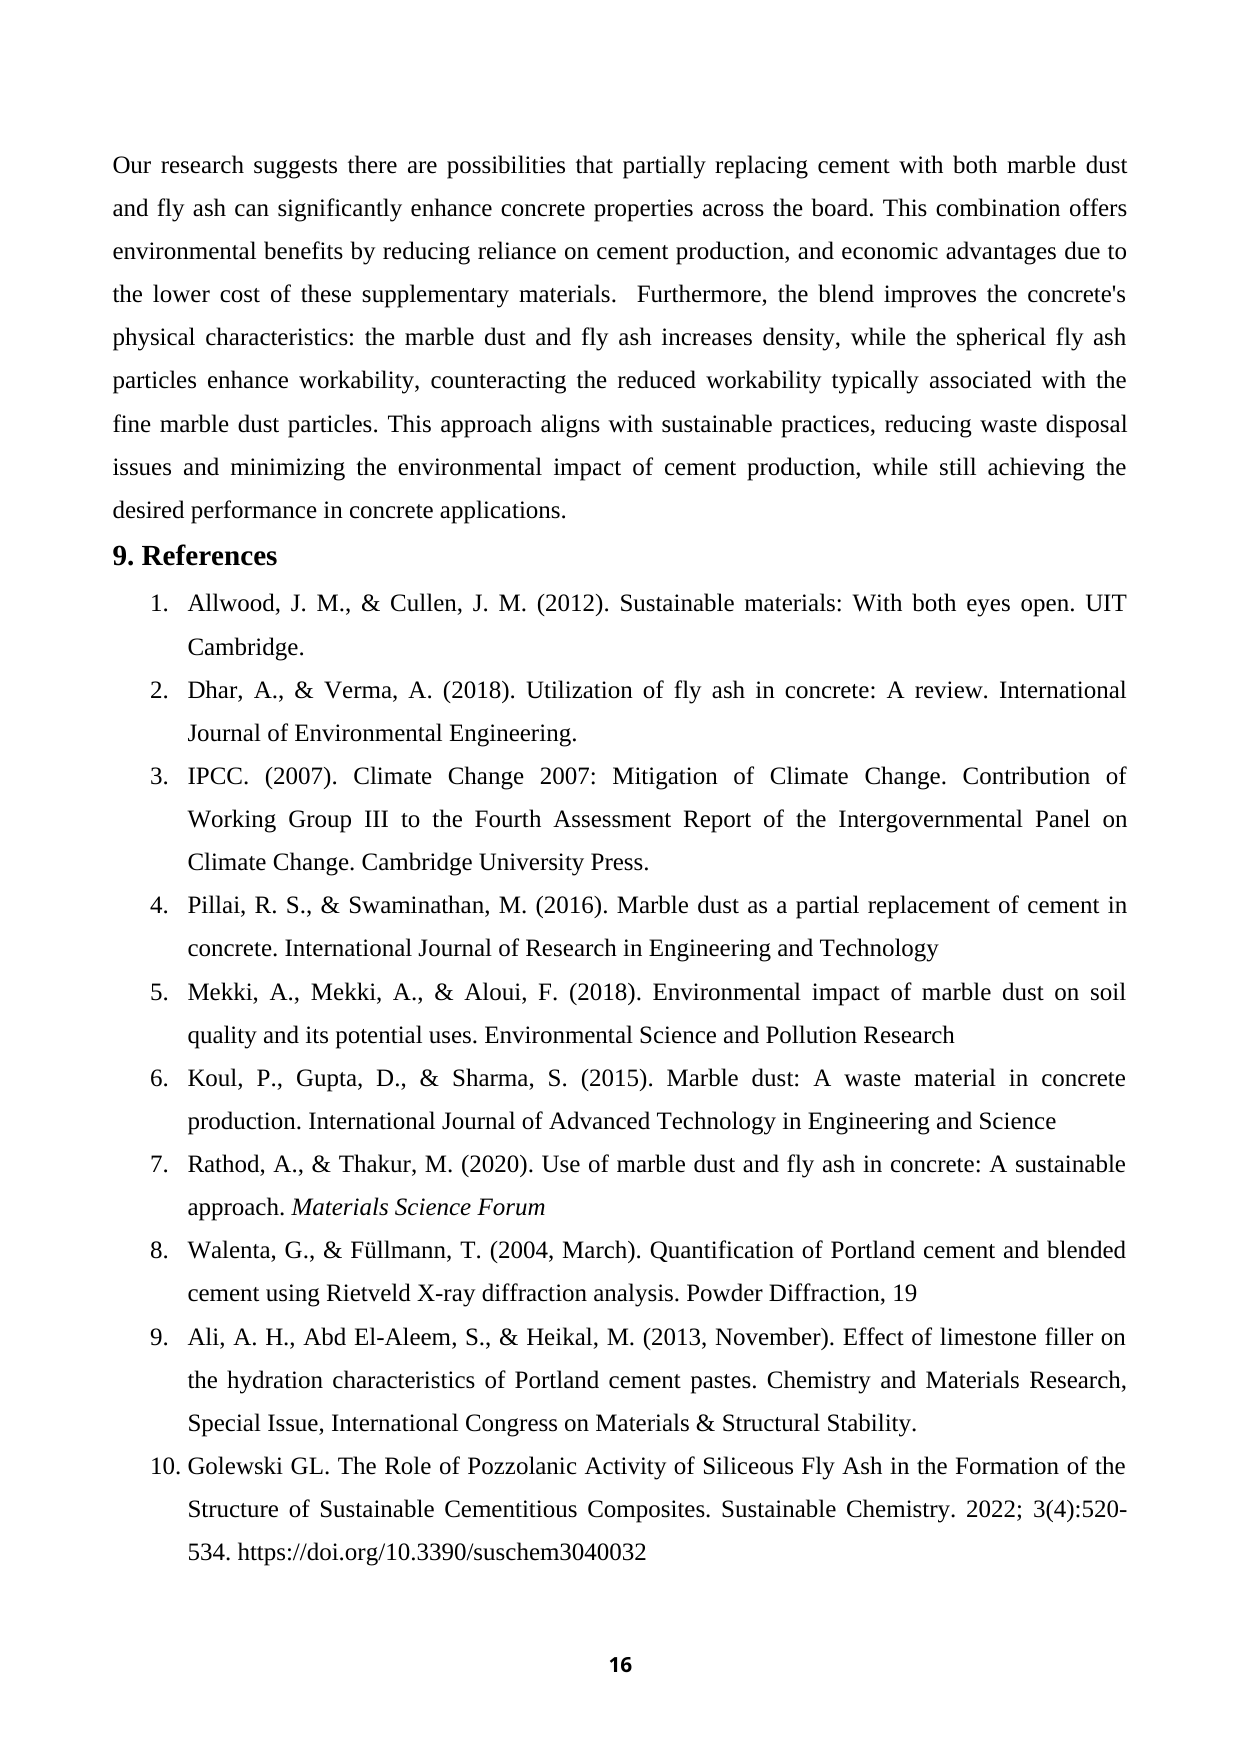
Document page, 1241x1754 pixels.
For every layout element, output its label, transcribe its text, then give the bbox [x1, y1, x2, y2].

list Mekki, A., Mekki, A., & Aloui, F. (2018). Environmental impact of marble dust on soil quality and its potential uses. Environmental Science and Pollution Research [150, 977, 1128, 1048]
text 9. References [112, 538, 1128, 572]
list Pillai, R. S., & Swaminathan, M. (2016). Marble dust as a partial replacement of cement in concrete. International Journal of Research in Engineering and Technology [150, 890, 1128, 962]
list IPCC. (2007). Climate Change 2007: Mitigation of Climate Change. Contribution of Working Group III to the Fourth Assessment Report of the Intergovernmental Panel on Climate Change. Cambridge University Press. [150, 761, 1128, 876]
list Walenta, G., & Füllmann, T. (2004, March). Quantification of Portland cement and blended cement using Rietveld X-ray diffraction analysis. Powder Diffraction, 19 [150, 1235, 1128, 1307]
list Golewski GL. The Role of Pozzolanic Activity of Siliceous Fly Ash in the Formation of the Structure of Sustainable Cementitious Composites. Sustainable Chemistry. 2022; 3(4):520-534. https://doi.org/10.3390/suschem3040032 [150, 1451, 1128, 1566]
list Allwood, J. M., & Cullen, J. M. (2012). Sustainable materials: With both eyes open. UIT Cambridge. [150, 588, 1128, 660]
text Our research suggests there are possibilities that partially replacing cement with both marble dust and fly ash can significantly enhance concrete properties across the board. This combination offers environmental benefits by reducing reliance on cement production, and economic advantages due to the lower cost of these supplementary materials. Furthermore, the blend improves the concrete's physical characteristics: the marble dust and fly ash increases density, while the spherical fly ash particles enhance workability, counteracting the reduced workability typically associated with the fine marble dust particles. This approach aligns with sustainable practices, reducing waste disposal issues and minimizing the environmental impact of cement production, while still achieving the desired performance in concrete applications. [112, 150, 1128, 524]
list Koul, P., Gupta, D., & Sharma, S. (2015). Marble dust: A waste material in concrete production. International Journal of Advanced Technology in Engineering and Science [150, 1063, 1128, 1135]
list Rathod, A., & Thakur, M. (2020). Use of marble dust and fly ash in concrete: A sustainable approach. Materials Science Forum [150, 1149, 1128, 1221]
list Ali, A. H., Abd El-Aleem, S., & Heikal, M. (2013, November). Effect of limestone filler on the hydration characteristics of Portland cement pastes. Chemistry and Materials Research, Special Issue, International Congress on Materials & Structural Stability. [150, 1322, 1128, 1437]
list Dhar, A., & Verma, A. (2018). Utilization of fly ash in concrete: A review. International Journal of Environmental Engineering. [150, 675, 1128, 747]
